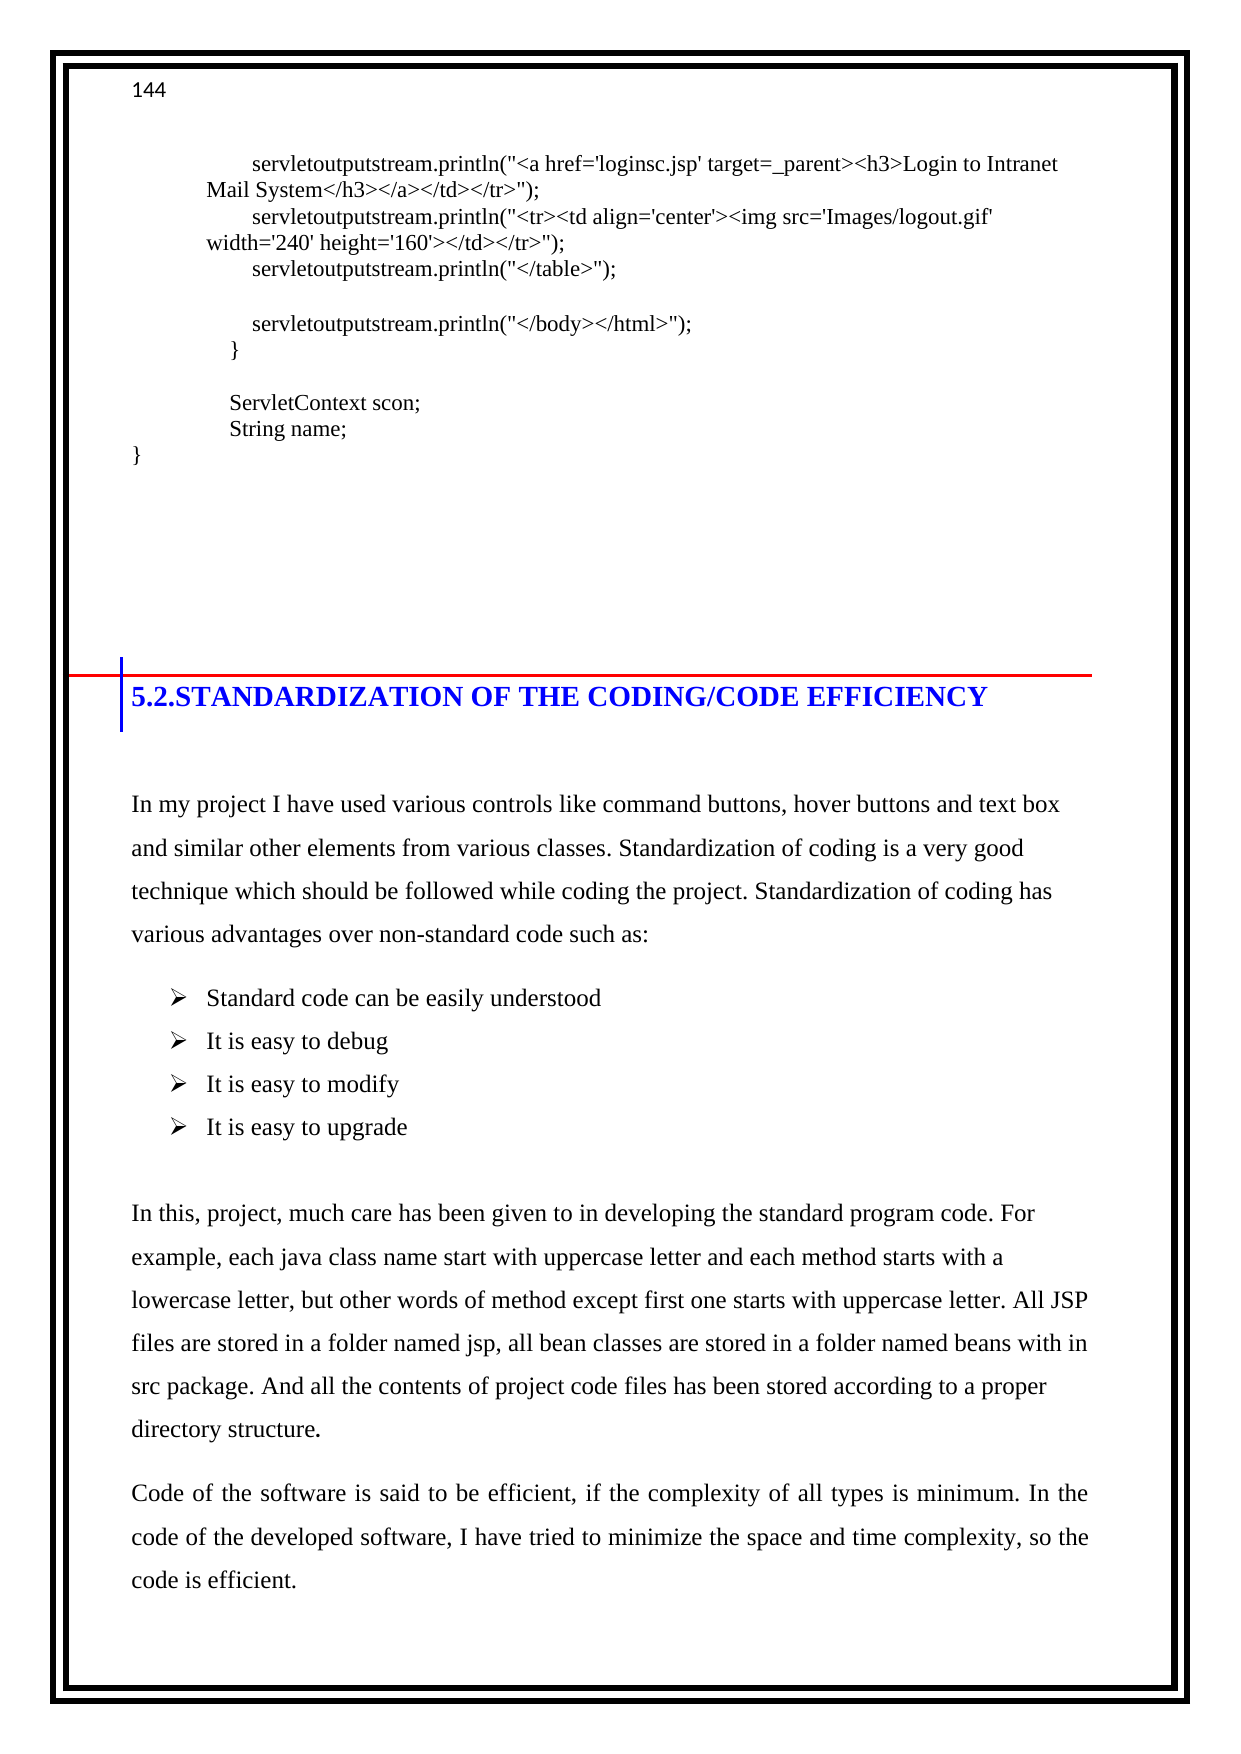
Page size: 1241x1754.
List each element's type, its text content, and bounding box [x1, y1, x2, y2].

list } [131, 442, 1090, 468]
list servletoutputstream.println("</table>"); [206, 255, 1090, 282]
list servletoutputstream.println("<a href='loginsc.jsp' target=_parent><h3>Login to Intranet Mail System</h3></a></td></tr>"); [206, 150, 1090, 203]
list It is easy to upgrade [169, 1112, 1090, 1141]
list String name; [206, 415, 1090, 442]
list } [206, 336, 1090, 362]
list servletoutputstream.println("<tr><td align='center'><img src='Images/logout.gif' width='240' height='160'></td></tr>"); [206, 203, 1090, 255]
list 5.2.STANDARDIZATION OF THE CODING/CODE EFFICIENCY [131, 679, 1090, 712]
list Standard code can be easily understood [169, 983, 1090, 1012]
list ServletContext scon; [206, 389, 1090, 415]
list It is easy to debug [169, 1026, 1090, 1055]
list In this, project, much care has been given to in developing the standard program code. For example, each java class name start with uppercase letter and each method starts with a lowercase letter, but other words of method except first one starts with uppercase letter. All JSP files are stored in a folder named jsp, all bean classes are stored in a folder named beans with in src package. And all the contents of project code files has been stored according to a proper directory structure. [131, 1198, 1090, 1443]
text In my project I have used various controls like command buttons, hover buttons and text box and similar other elements from various classes. Standardization of coding is a very good technique which should be followed while coding the project. Standardization of coding has various advantages over non-standard code such as: [131, 789, 1090, 948]
list It is easy to modify [169, 1069, 1090, 1098]
list servletoutputstream.println("</body></html>"); [206, 310, 1090, 336]
text Code of the software is said to be efficient, if the complexity of all types is minimum. In the code of the developed software, I have tried to minimize the space and time complexity, so the code is efficient. [131, 1478, 1090, 1593]
